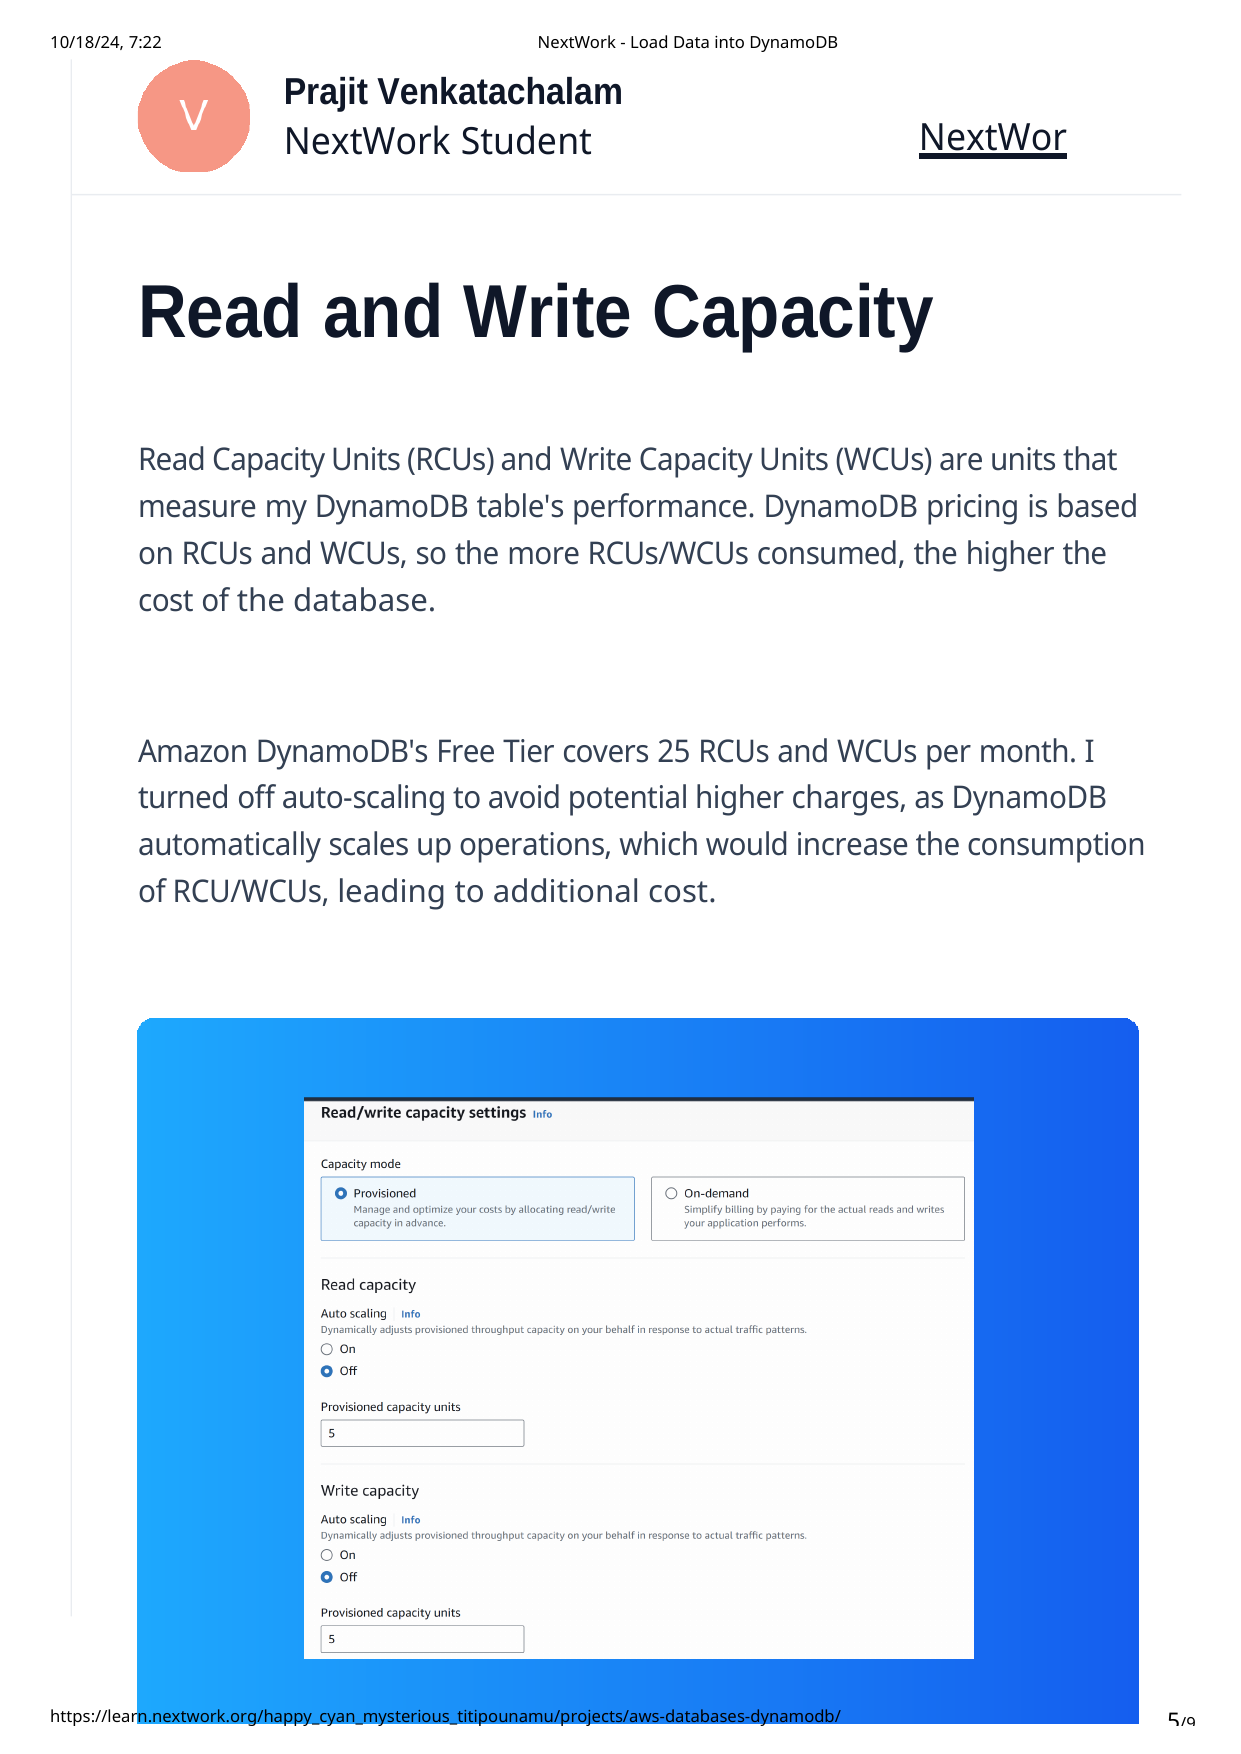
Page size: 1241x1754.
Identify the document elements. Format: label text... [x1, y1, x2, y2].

picture [137, 59, 250, 172]
text Amazon DynamoDB's Free Tier covers 25 RCUs and WCUs per month. I turned off auto-scaling to avoid potential higher charges, as DynamoDB automatically scales up operations, which would increase the consumption of RCU/WCUs, leading to additional cost. [138, 728, 1151, 911]
picture [137, 1018, 1139, 1724]
text Read Capacity Units (RCUs) and Write Capacity Units (WCUs) are units that measure my DynamoDB table's performance. DynamoDB pricing is based on RCUs and WCUs, so the more RCUs/WCUs consumed, the higher the cost of the database. [138, 437, 1139, 620]
subtitle Read and Write Capacity [138, 267, 1151, 353]
